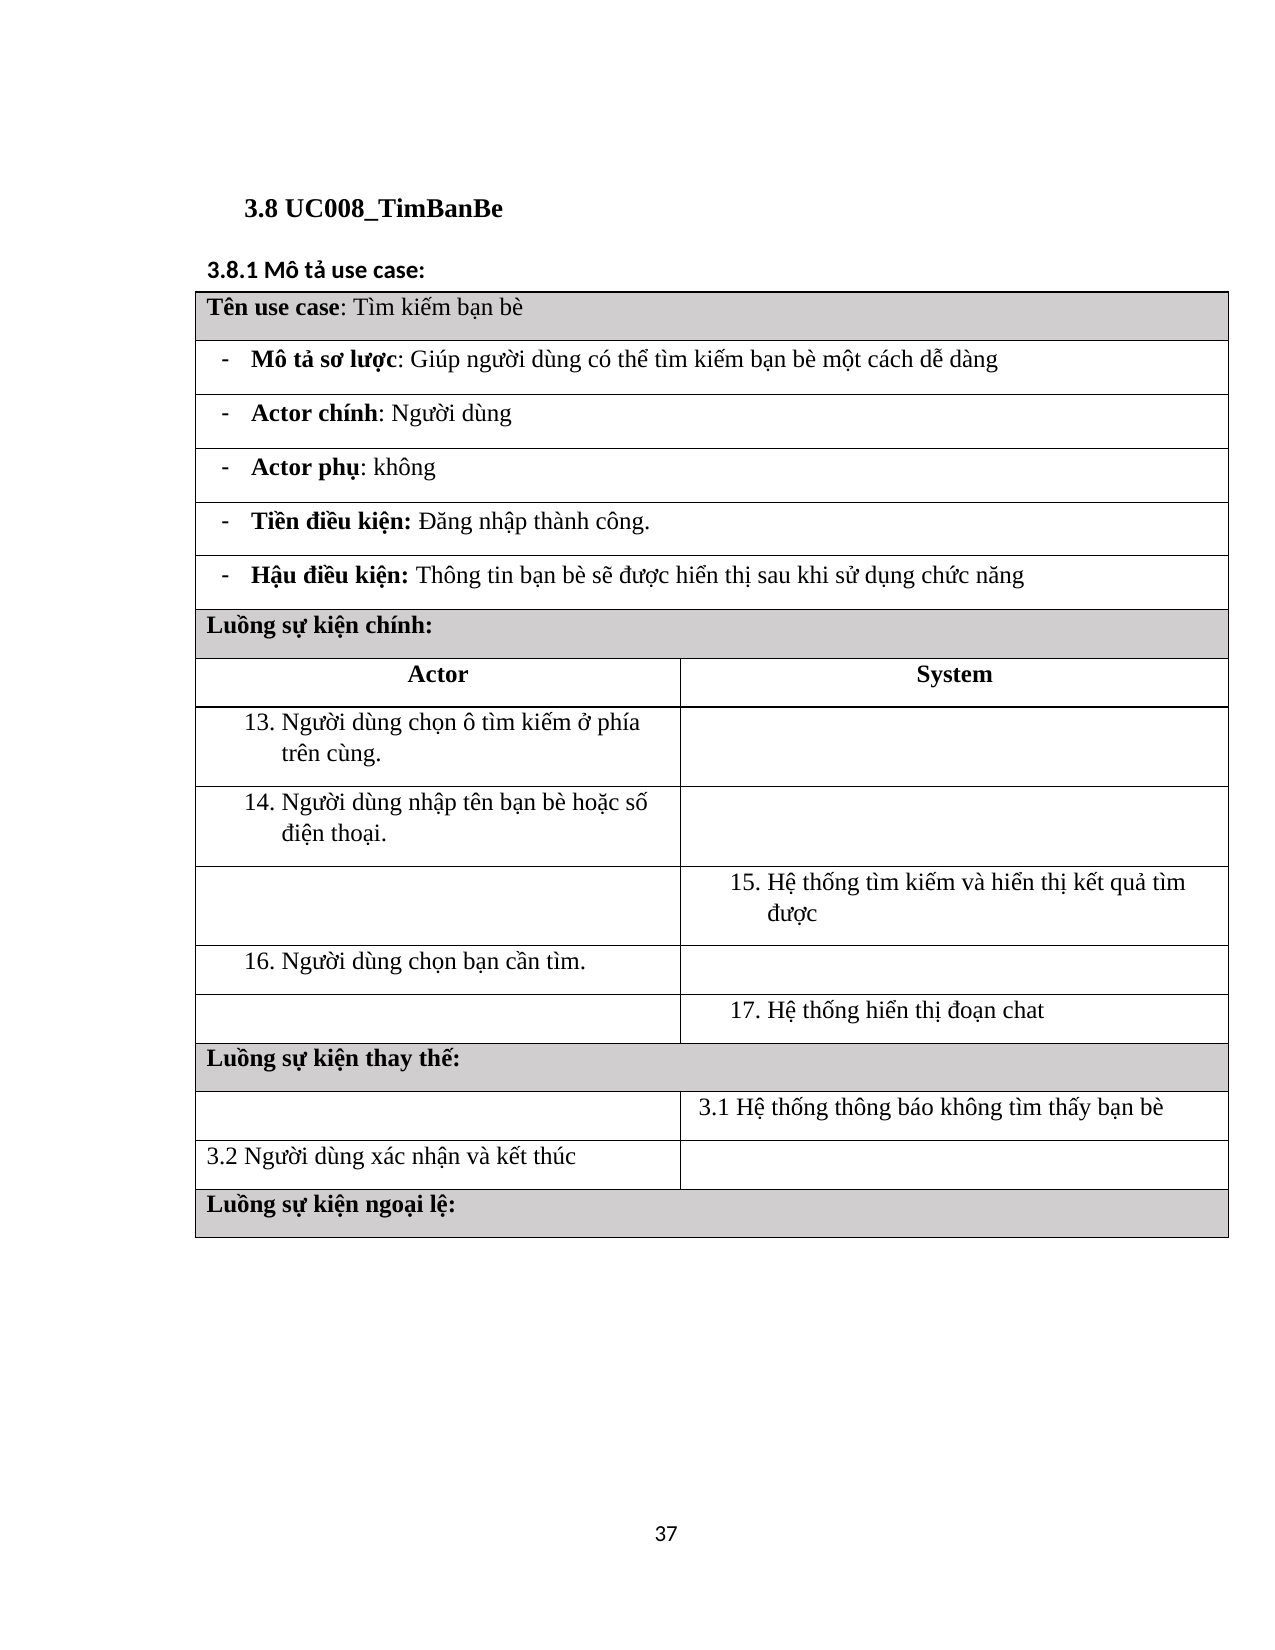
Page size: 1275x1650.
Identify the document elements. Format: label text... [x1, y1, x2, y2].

table_cell Mô tả sơ lược: Giúp người dùng có thể tìm kiếm bạn bè một cách dễ dàng [196, 341, 1228, 394]
table_cell [196, 1092, 680, 1140]
table_cell [196, 867, 680, 945]
table_cell Luồng sự kiện ngoại lệ: [196, 1190, 1228, 1237]
table_header Tên use case: Tìm kiếm bạn bè [196, 293, 1228, 340]
table_cell Hậu điều kiện: Thông tin bạn bè sẽ được hiển thị sau khi sử dụng chức năng [196, 556, 1228, 609]
table_cell Tiền điều kiện: Đăng nhập thành công. [196, 503, 1228, 555]
table_cell Người dùng chọn bạn cần tìm. [196, 946, 680, 994]
table_cell [681, 946, 1228, 994]
table_cell Người dùng nhập tên bạn bè hoặc số điện thoại. [196, 787, 680, 866]
subtitle 3.8 UC008_TimBanBe [244, 192, 1125, 223]
table_cell Luồng sự kiện thay thế: [196, 1044, 1228, 1091]
table_cell 3.1 Hệ thống thông báo không tìm thấy bạn bè [681, 1092, 1228, 1140]
table_cell [196, 995, 680, 1042]
table_cell Hệ thống hiển thị đoạn chat [681, 995, 1228, 1042]
table_cell System [681, 659, 1228, 706]
table_cell [681, 787, 1228, 866]
table_cell Hệ thống tìm kiếm và hiển thị kết quả tìm được [681, 867, 1228, 945]
table_cell [681, 1141, 1228, 1188]
subtitle 3.8.1 Mô tả use case: [207, 254, 1125, 285]
table_cell Luồng sự kiện chính: [196, 610, 1228, 658]
table_cell 3.2 Người dùng xác nhận và kết thúc [196, 1141, 680, 1188]
table_cell Actor phụ: không [196, 449, 1228, 502]
table_cell Actor chính: Người dùng [196, 395, 1228, 448]
table_cell Người dùng chọn ô tìm kiếm ở phía trên cùng. [196, 708, 680, 786]
table_cell Actor [196, 659, 680, 706]
table_cell [681, 708, 1228, 786]
